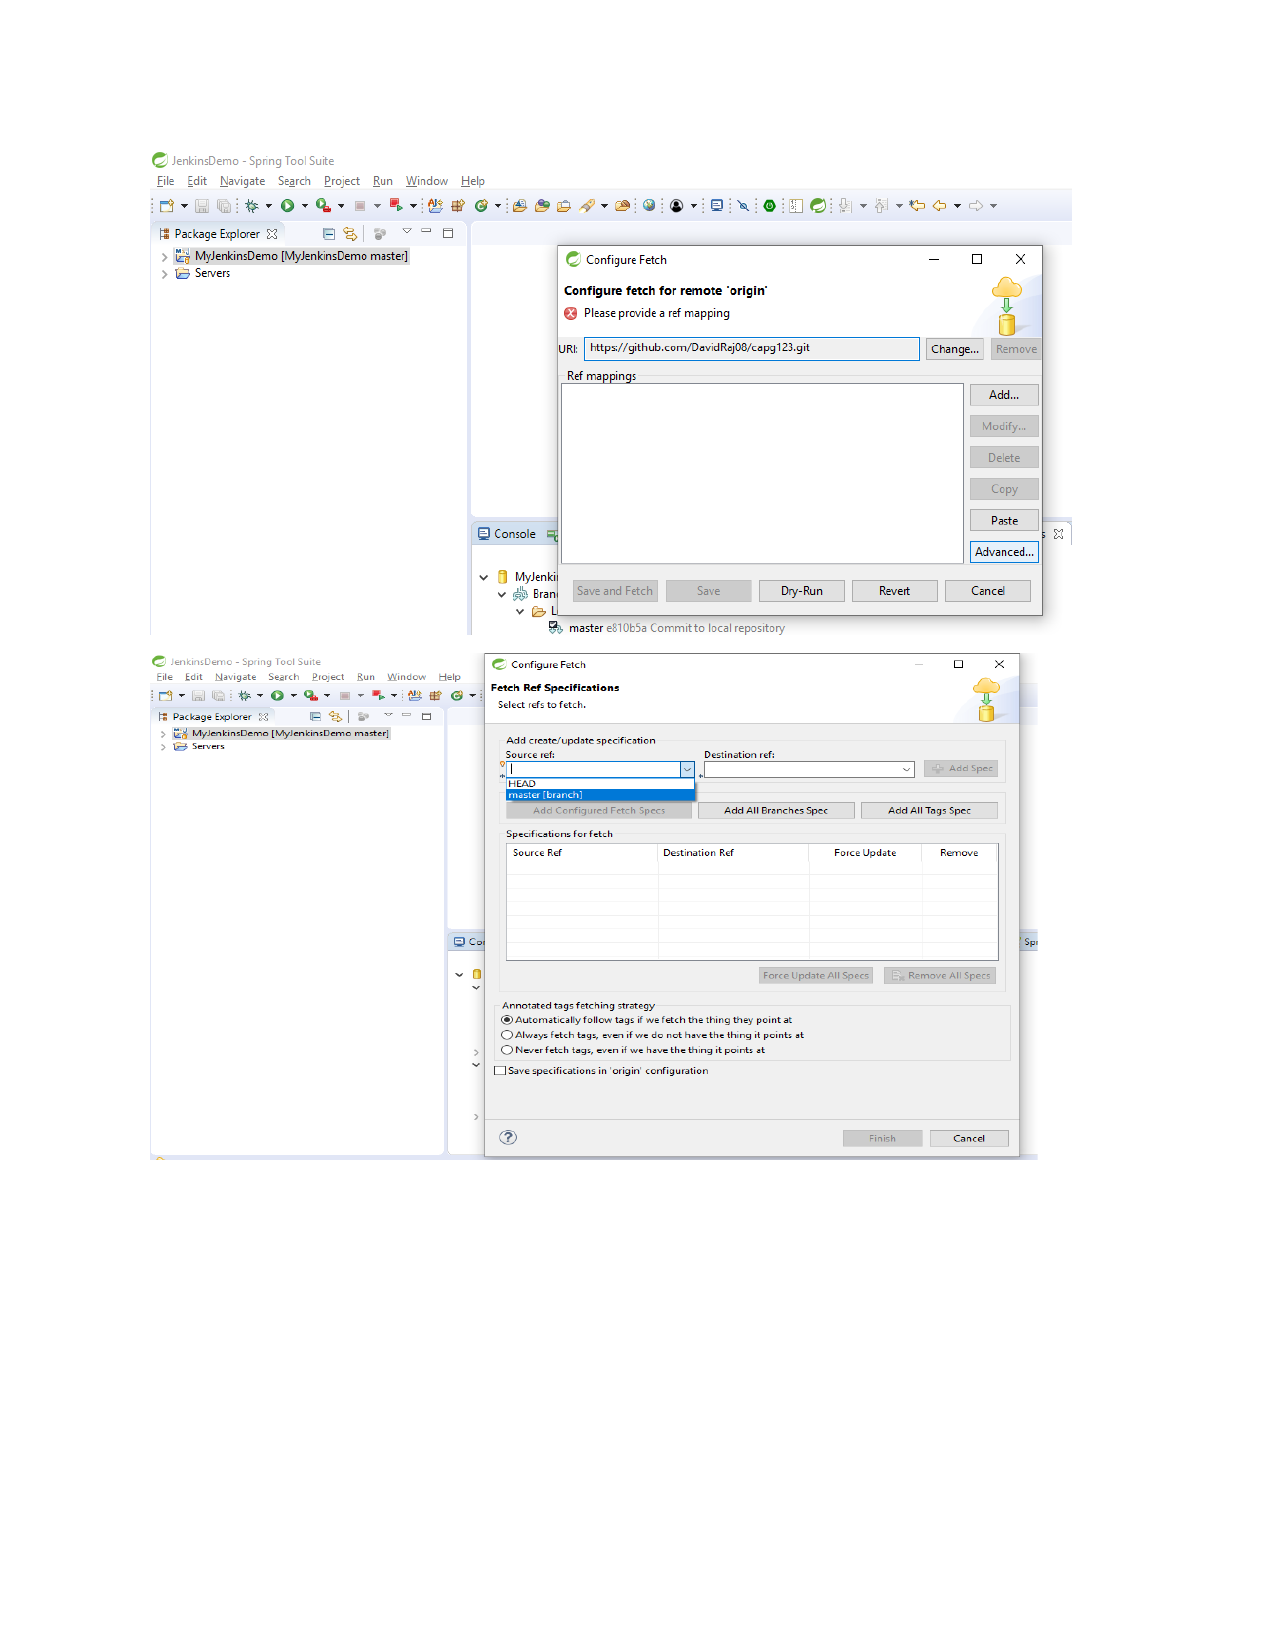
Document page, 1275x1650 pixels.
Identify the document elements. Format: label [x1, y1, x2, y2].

picture [150, 150, 1072, 635]
picture [150, 653, 1038, 1160]
